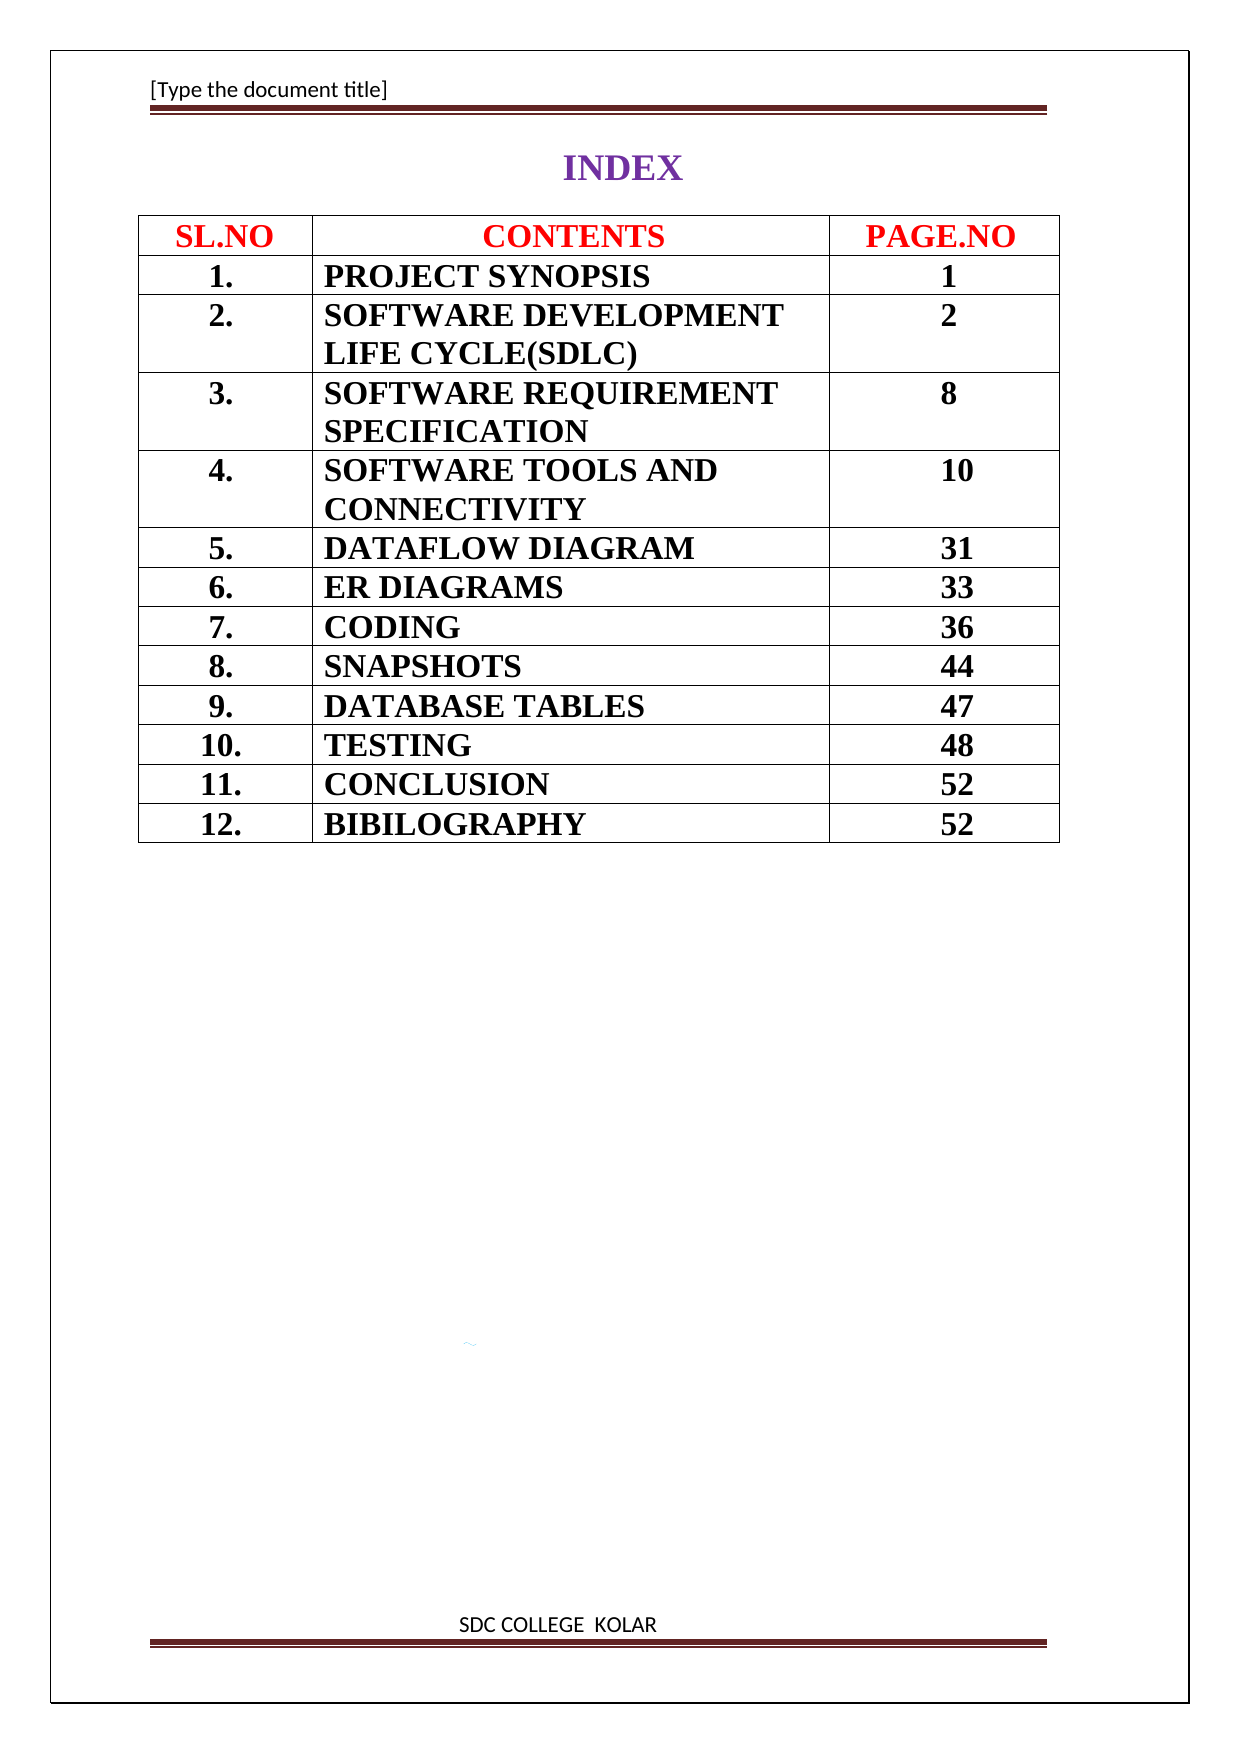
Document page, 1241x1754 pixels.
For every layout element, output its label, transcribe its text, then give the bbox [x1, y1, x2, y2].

table_cell 12. [139, 804, 312, 842]
table_cell DATAFLOW DIAGRAM [313, 528, 829, 567]
table_cell 8. [139, 646, 312, 685]
table_cell TESTING [313, 725, 829, 763]
table_cell 8 [830, 373, 1059, 449]
table_cell 31 [830, 528, 1059, 567]
table_cell 10 [830, 451, 1059, 527]
table_cell SOFTWARE REQUIREMENT SPECIFICATION [313, 373, 829, 449]
table_header PAGE.NO [830, 216, 1059, 255]
table_cell CONCLUSION [313, 765, 829, 803]
table_cell 7. [139, 607, 312, 645]
table_cell SOFTWARE DEVELOPMENT LIFE CYCLE(SDLC) [313, 295, 829, 372]
table_cell 9. [139, 686, 312, 724]
table_cell 5. [139, 528, 312, 567]
table_cell PROJECT SYNOPSIS [313, 256, 829, 294]
table_cell 1 [830, 256, 1059, 294]
table_header CONTENTS [313, 216, 829, 255]
table_header SL.NO [139, 216, 312, 255]
table_cell 44 [830, 646, 1059, 685]
table_cell SNAPSHOTS [313, 646, 829, 685]
table_cell 2 [830, 295, 1059, 372]
table_cell 36 [830, 607, 1059, 645]
table_cell CODING [313, 607, 829, 645]
text INDEX [150, 145, 1047, 188]
table_cell 52 [830, 804, 1059, 842]
table_cell 3. [139, 373, 312, 449]
table_cell 48 [830, 725, 1059, 763]
table_cell 33 [830, 568, 1059, 606]
table_cell DATABASE TABLES [313, 686, 829, 724]
table_cell ER DIAGRAMS [313, 568, 829, 606]
table_cell 1. [139, 256, 312, 294]
table_cell 11. [139, 765, 312, 803]
table_cell 6. [139, 568, 312, 606]
picture [463, 1342, 477, 1346]
table_cell 52 [830, 765, 1059, 803]
table_cell BIBILOGRAPHY [313, 804, 829, 842]
table_cell 4. [139, 451, 312, 527]
table_cell 10. [139, 725, 312, 763]
table_cell SOFTWARE TOOLS AND CONNECTIVITY [313, 451, 829, 527]
table_cell 47 [830, 686, 1059, 724]
table_cell 2. [139, 295, 312, 372]
